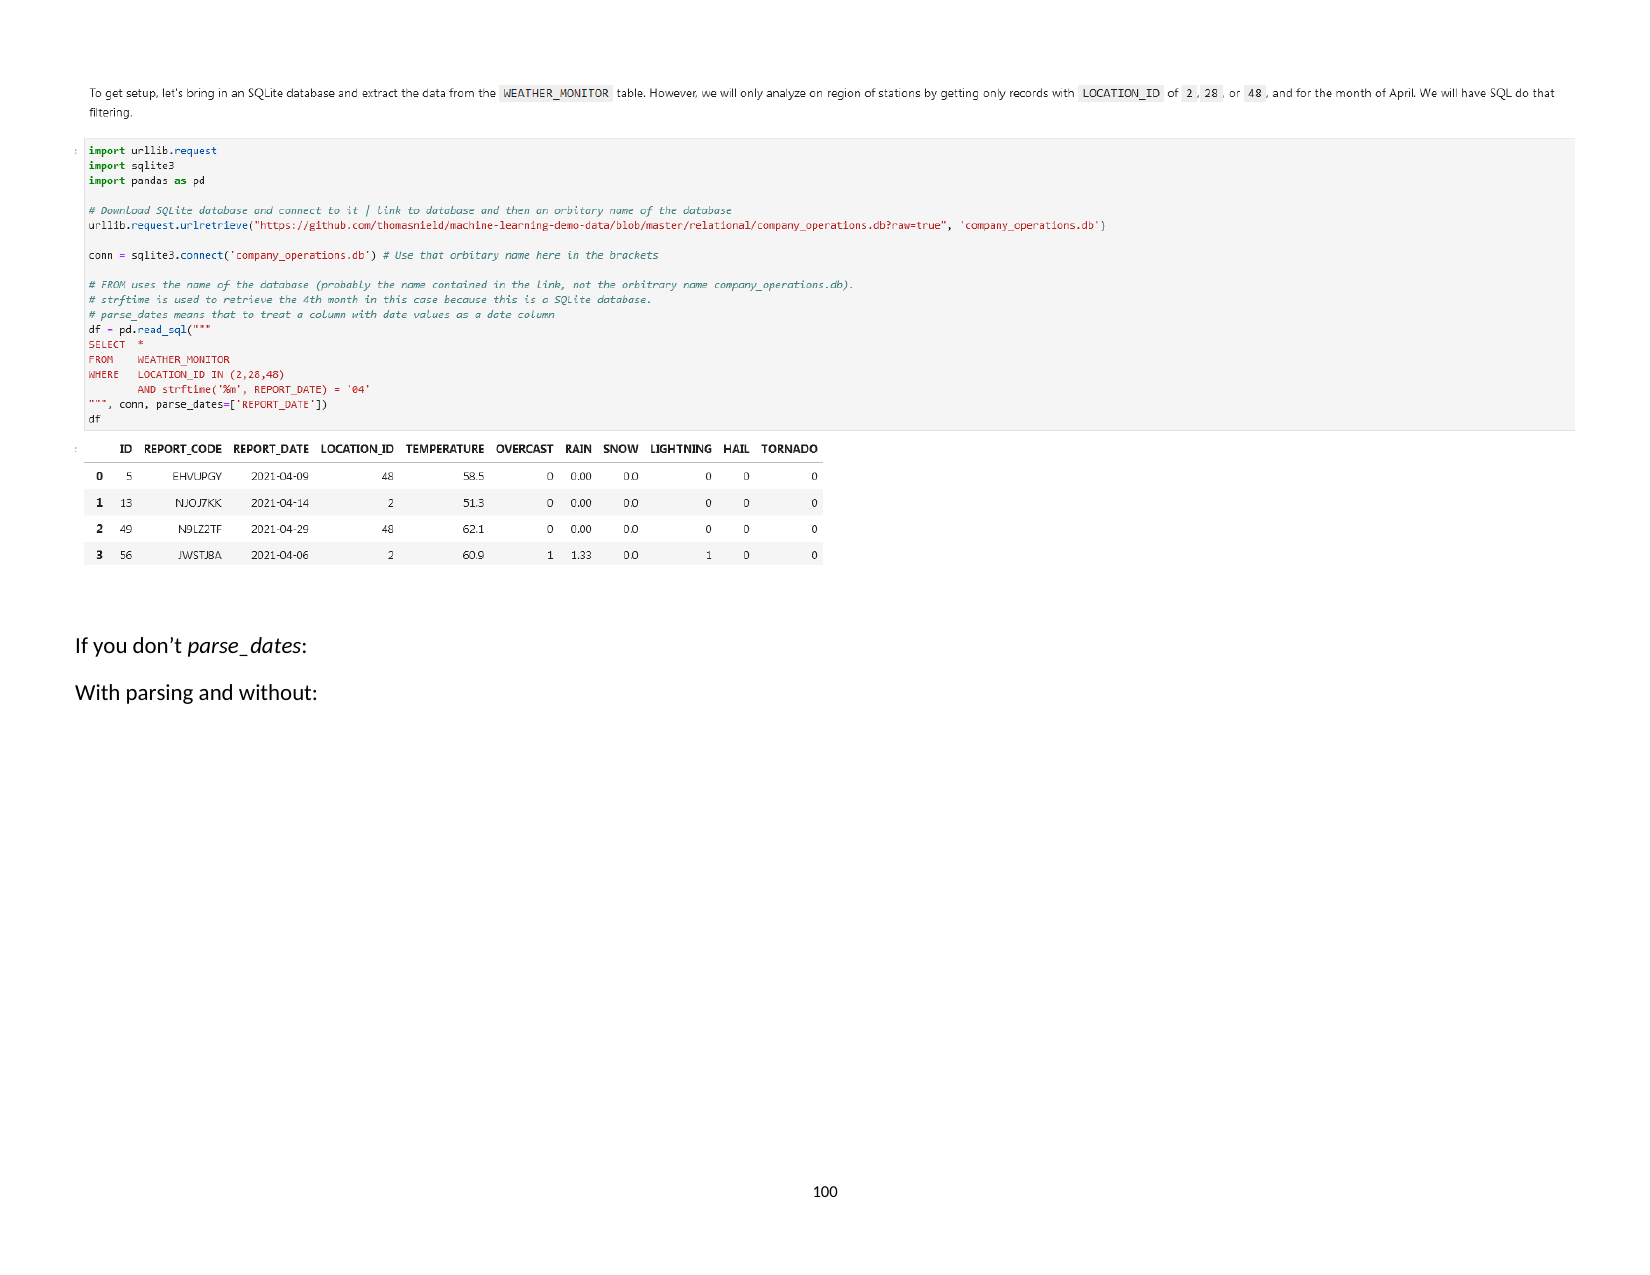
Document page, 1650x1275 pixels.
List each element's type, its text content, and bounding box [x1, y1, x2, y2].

text If you don’t parse_dates: [75, 631, 1575, 659]
text With parsing and without: [75, 678, 1575, 706]
picture [75, 75, 1575, 565]
